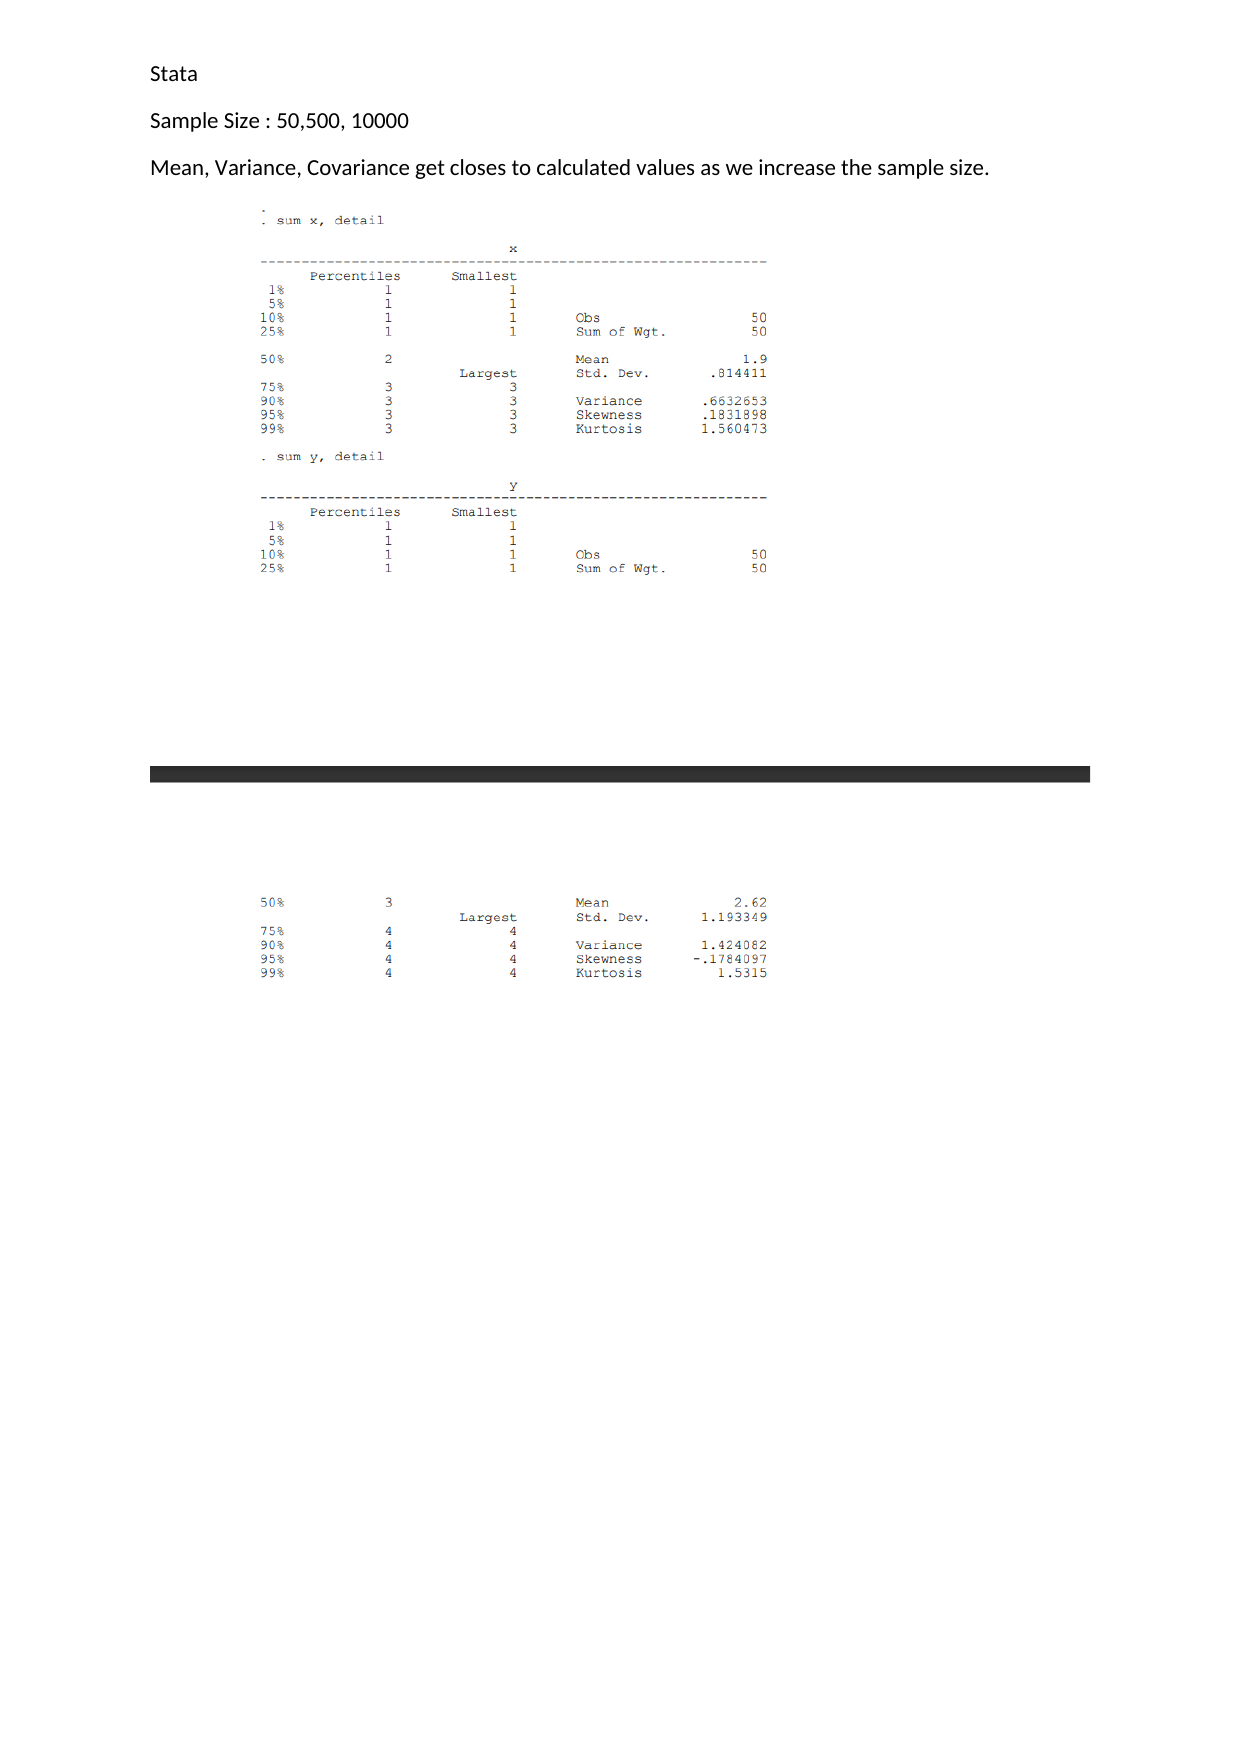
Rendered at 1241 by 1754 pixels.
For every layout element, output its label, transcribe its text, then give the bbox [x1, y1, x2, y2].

text Stata [150, 59, 1090, 87]
picture [150, 199, 1091, 993]
text Sample Size : 50,500, 10000 [150, 106, 1090, 134]
text Mean, Variance, Covariance get closes to calculated values as we increase the sample size. [150, 153, 1090, 181]
